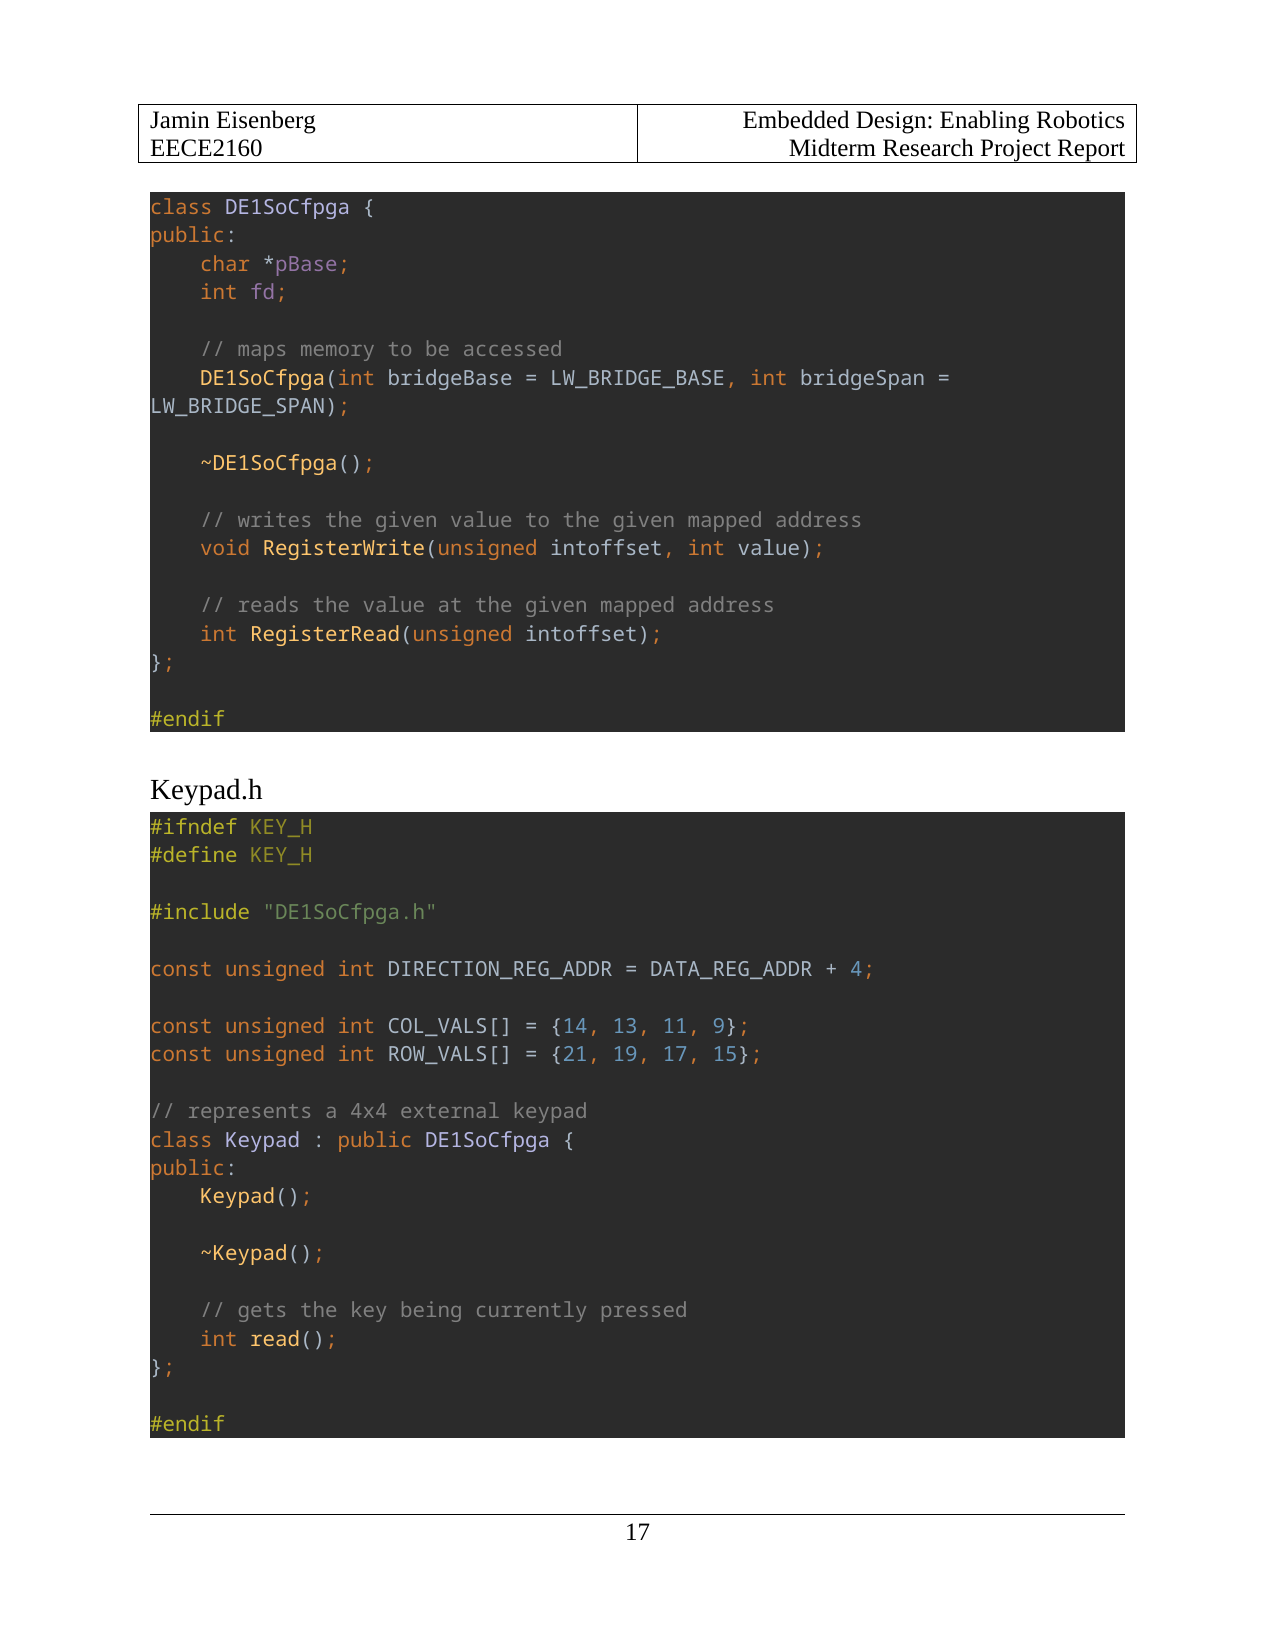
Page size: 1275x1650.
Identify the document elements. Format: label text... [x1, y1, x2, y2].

text Keypad.h [150, 772, 1087, 806]
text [150, 192, 1125, 732]
text #ifndef KEY_H #define KEY_H #include "DE1SoCfpga.h" const unsigned int DIRECTION_REG_ADDR = DATA_REG_ADDR + 4; const unsigned int COL_VALS[] = {14, 13, 11, 9}; const unsigned int ROW_VALS[] = {21, 19, 17, 15}; // represents a 4x4 external keypad class Keypad : public DE1SoCfpga { public: Keypad(); ~Keypad(); // gets the key being currently pressed int read(); }; #endif [150, 812, 1125, 1438]
